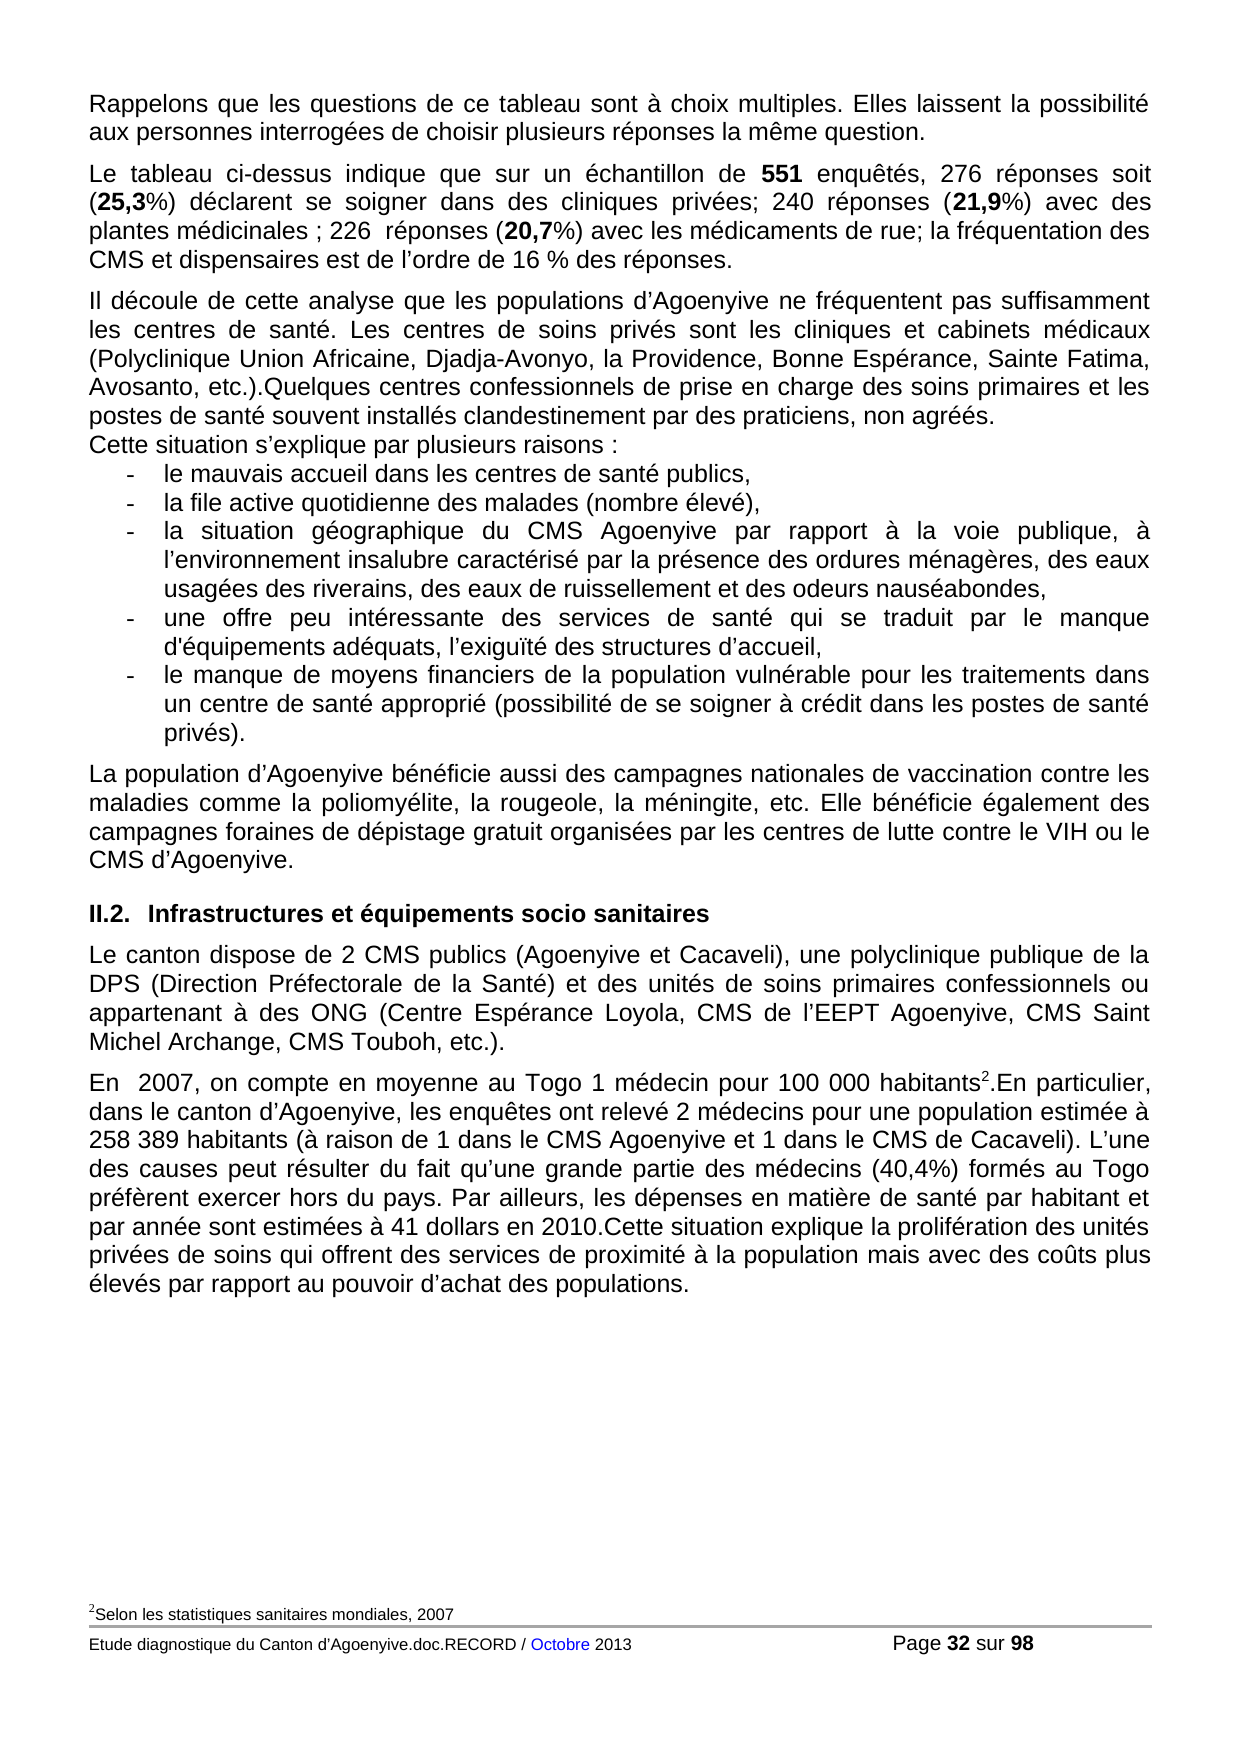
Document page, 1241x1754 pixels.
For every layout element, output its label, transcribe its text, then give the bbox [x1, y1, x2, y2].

text Il découle de cette analyse que les populations d’Agoenyive ne fréquentent pas suffisamment les centres de santé. Les centres de soins privés sont les cliniques et cabinets médicaux (Polyclinique Union Africaine, Djadja-Avonyo, la Providence, Bonne Espérance, Sainte Fatima, Avosanto, etc.).Quelques centres confessionnels de prise en charge des soins primaires et les postes de santé souvent installés clandestinement par des praticiens, non agréés. [89, 286, 1152, 430]
text En 2007, on compte en moyenne au Togo 1 médecin pour 100 000 habitants.En particulier, dans le canton d’Agoenyive, les enquêtes ont relevé 2 médecins pour une population estimée à 258 389 habitants (à raison de 1 dans le CMS Agoenyive et 1 dans le CMS de Cacaveli). L’une des causes peut résulter du fait qu’une grande partie des médecins (40,4%) formés au Togo préfèrent exercer hors du pays. Par ailleurs, les dépenses en matière de santé par habitant et par année sont estimées à 41 dollars en 2010.Cette situation explique la prolifération des unités privées de soins qui offrent des services de proximité à la population mais avec des coûts plus élevés par rapport au pouvoir d’achat des populations. [89, 1068, 1152, 1298]
list la situation géographique du CMS Agoenyive par rapport à la voie publique, à l’environnement insalubre caractérisé par la présence des ordures ménagères, des eaux usagées des riverains, des eaux de ruissellement et des odeurs nauséabondes, [126, 516, 1152, 603]
text Le tableau ci-dessus indique que sur un échantillon de 551 enquêtés, 276 réponses soit (25,3%) déclarent se soigner dans des cliniques privées; 240 réponses (21,9%) avec des plantes médicinales ; 226 réponses (20,7%) avec les médicaments de rue; la fréquentation des CMS et dispensaires est de l’ordre de 16 % des réponses. [89, 159, 1152, 274]
text La population d’Agoenyive bénéficie aussi des campagnes nationales de vaccination contre les maladies comme la poliomyélite, la rougeole, la méningite, etc. Elle bénéficie également des campagnes foraines de dépistage gratuit organisées par les centres de lutte contre le VIH ou le CMS d’Agoenyive. [89, 759, 1152, 874]
text Cette situation s’explique par plusieurs raisons : [89, 430, 1152, 459]
list la file active quotidienne des malades (nombre élevé), [126, 487, 1152, 516]
list le manque de moyens financiers de la population vulnérable pour les traitements dans un centre de santé approprié (possibilité de se soigner à crédit dans les postes de santé privés). [126, 660, 1152, 747]
text Rappelons que les questions de ce tableau sont à choix multiples. Elles laissent la possibilité aux personnes interrogées de choisir plusieurs réponses la même question. [89, 89, 1152, 146]
list une offre peu intéressante des services de santé qui se traduit par le manque d'équipements adéquats, l’exiguïté des structures d’accueil, [126, 603, 1152, 660]
list Infrastructures et équipements socio sanitaires [89, 899, 1152, 928]
text Le canton dispose de 2 CMS publics (Agoenyive et Cacaveli), une polyclinique publique de la DPS (Direction Préfectorale de la Santé) et des unités de soins primaires confessionnels ou appartenant à des ONG (Centre Espérance Loyola, CMS de l’EEPT Agoenyive, CMS Saint Michel Archange, CMS Touboh, etc.). [89, 940, 1152, 1055]
list le mauvais accueil dans les centres de santé publics, [126, 459, 1152, 487]
